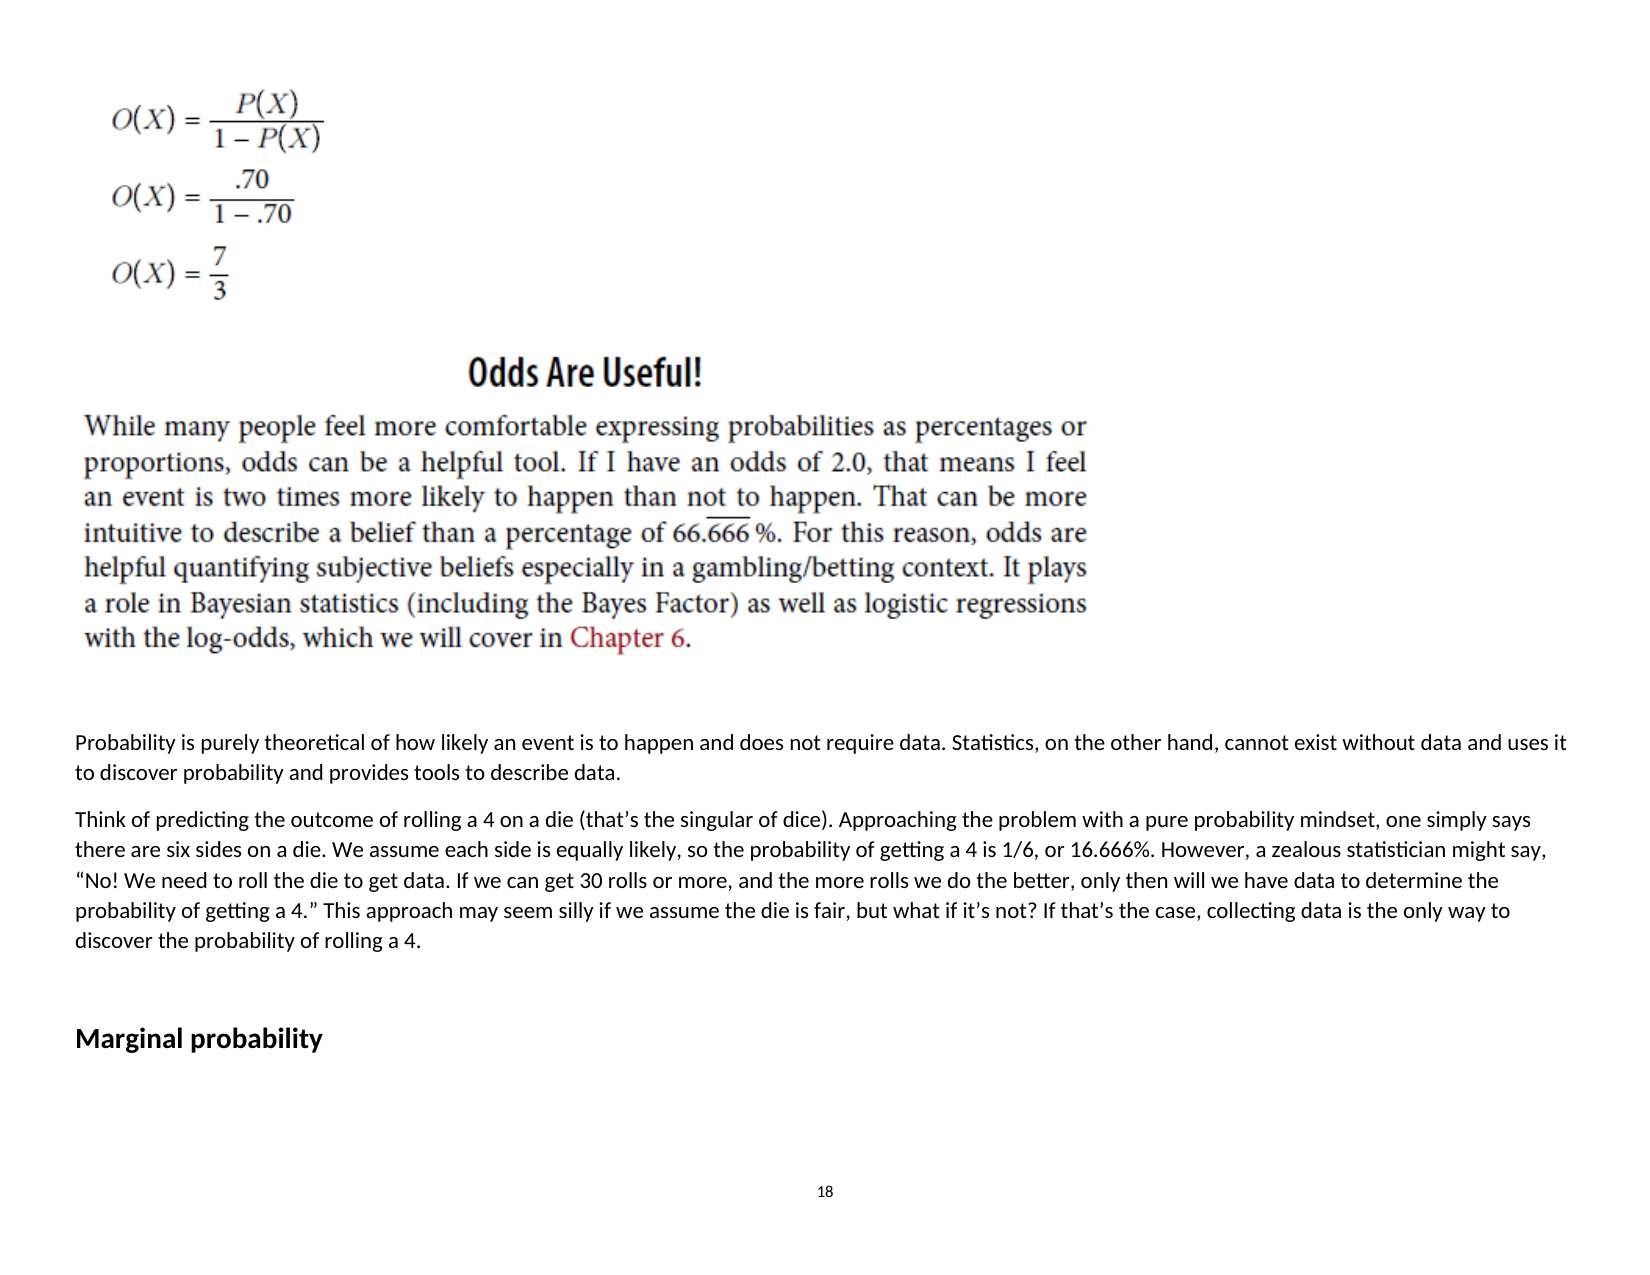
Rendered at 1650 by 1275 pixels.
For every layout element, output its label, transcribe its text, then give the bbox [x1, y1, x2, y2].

text Think of predicting the outcome of rolling a 4 on a die (that’s the singular of dice). Approaching the problem with a pure probability mindset, one simply says there are six sides on a die. We assume each side is equally likely, so the probability of getting a 4 is 1/6, or 16.666%. However, a zealous statistician might say, “No! We need to roll the die to get data. If we can get 30 rolls or more, and the more rolls we do the better, only then will we have data to determine the probability of getting a 4.” This approach may seem silly if we assume the die is fair, but what if it’s not? If that’s the case, collecting data is the only way to discover the probability of rolling a 4. [75, 805, 1575, 954]
picture [75, 75, 350, 322]
text Probability is purely theoretical of how likely an event is to happen and does not require data. Statistics, on the other hand, cannot exist without data and uses it to discover probability and provides tools to describe data. [75, 728, 1575, 787]
text Marginal probability [75, 1020, 1575, 1056]
picture [75, 340, 1096, 663]
